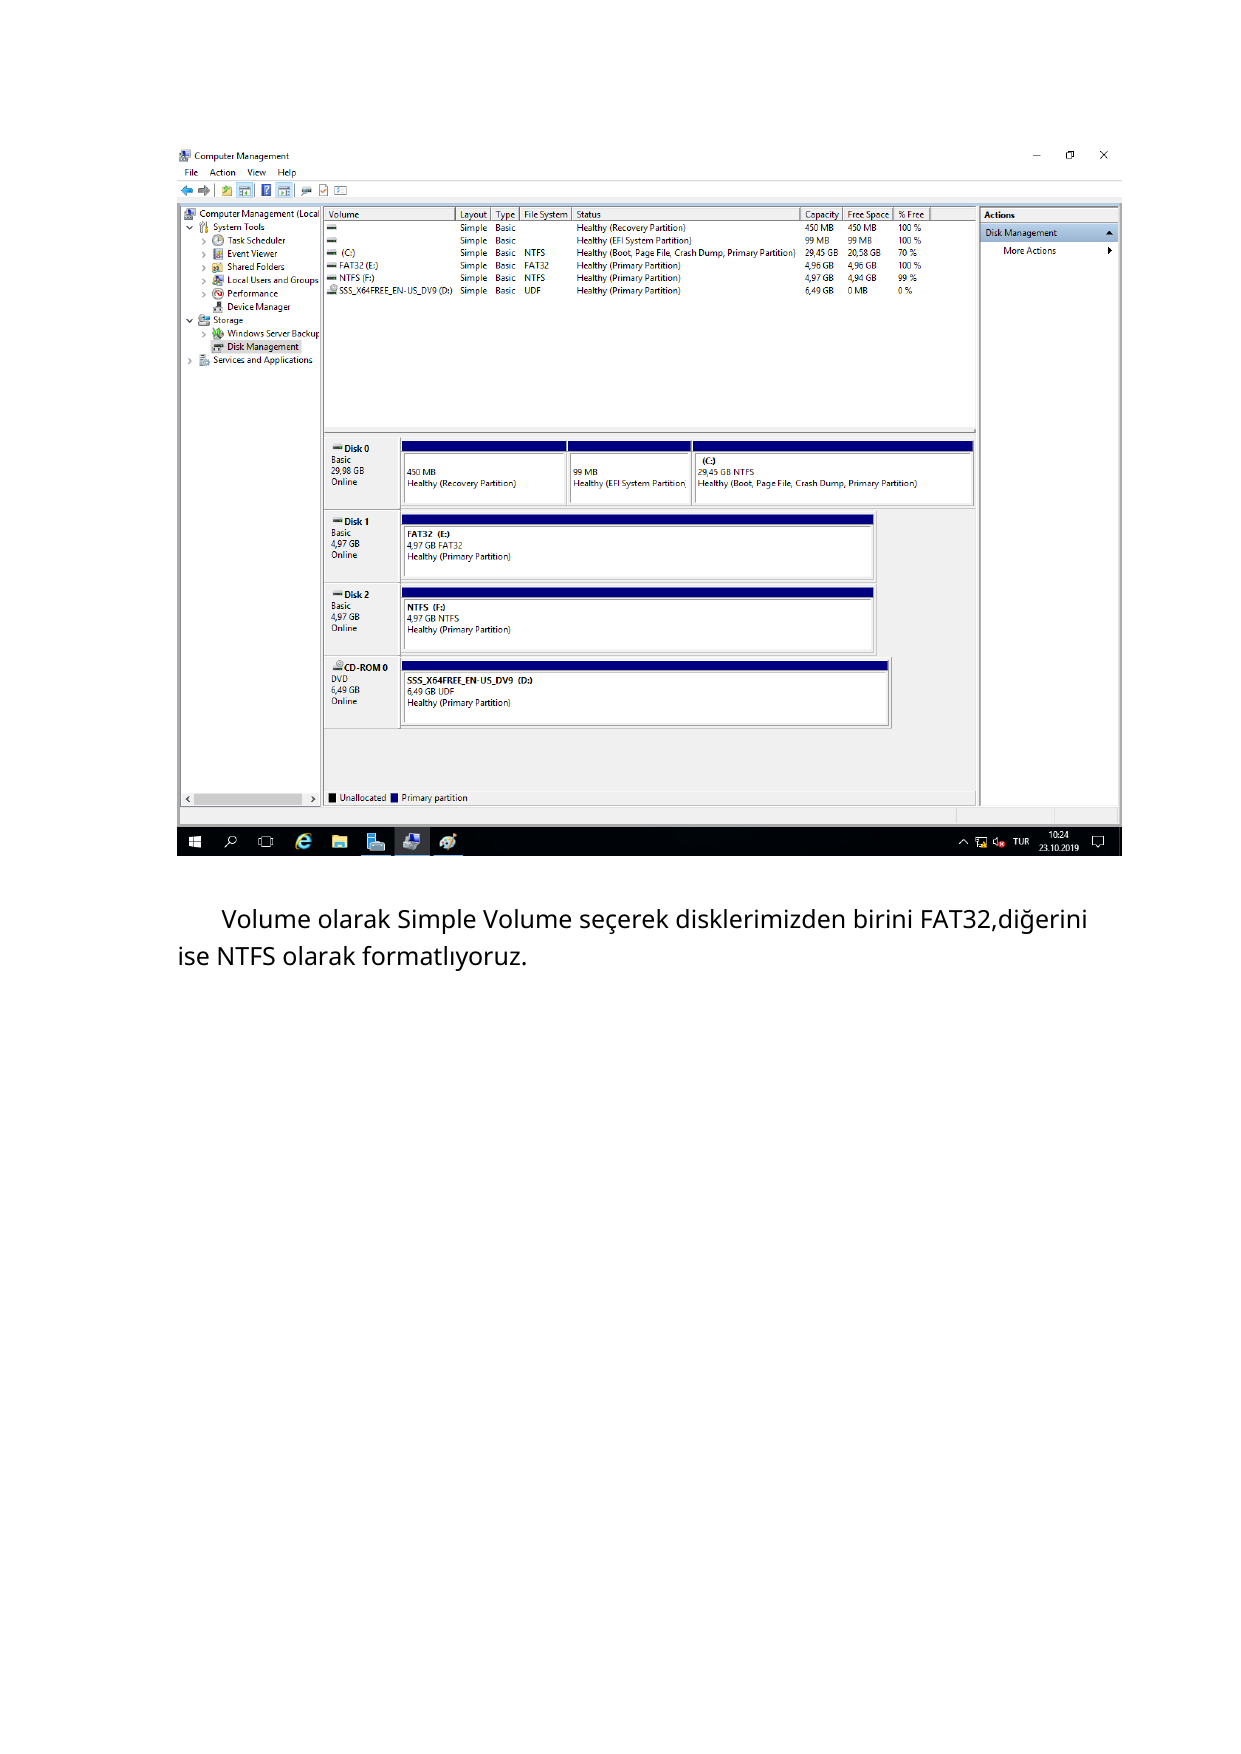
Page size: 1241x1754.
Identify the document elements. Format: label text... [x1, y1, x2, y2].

picture [177, 147, 1122, 856]
list Volume olarak Simple Volume seçerek disklerimizden birini FAT32,diğerini ise NTFS olarak formatlıyoruz. [177, 902, 1093, 973]
